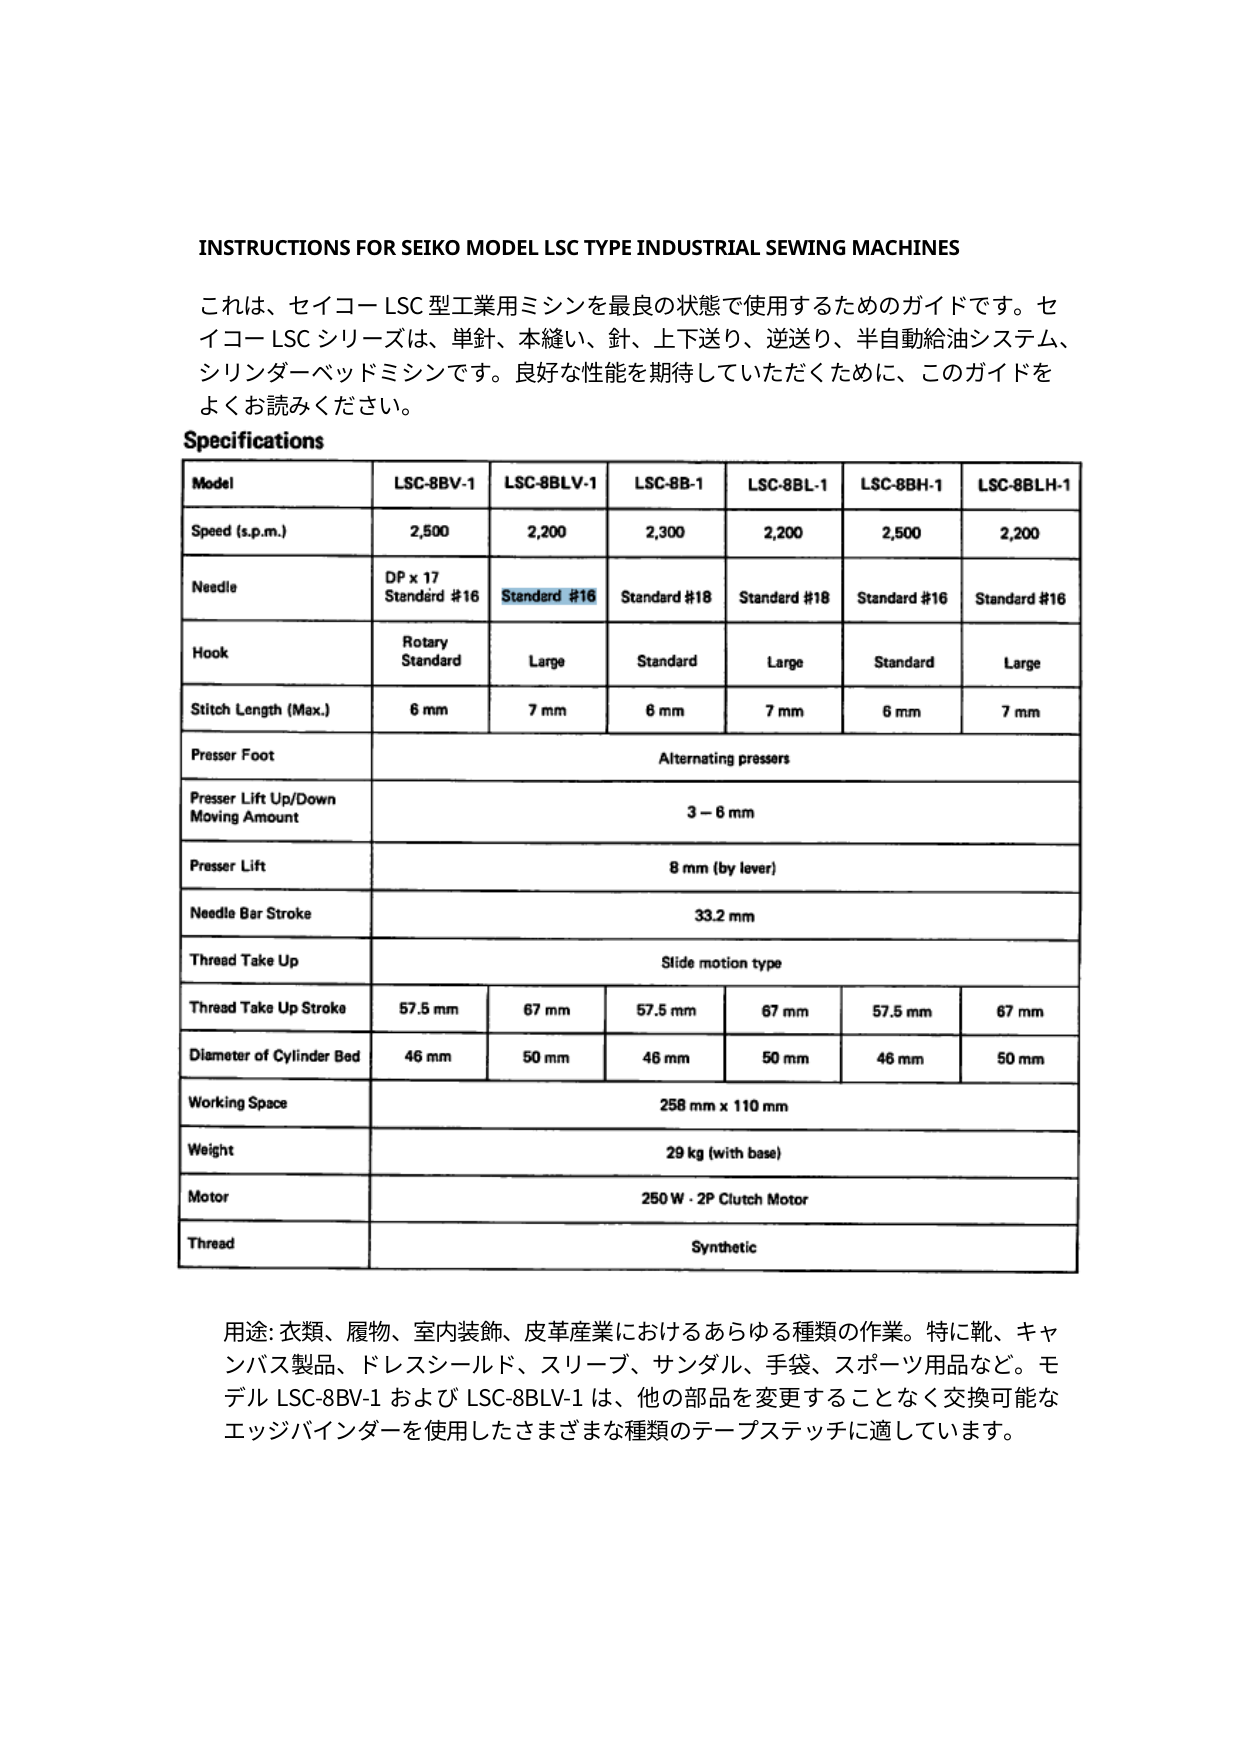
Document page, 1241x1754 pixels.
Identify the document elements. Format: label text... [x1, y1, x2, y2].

text 用途: 衣類、履物、室内装飾、皮革産業におけるあらゆる種類の作業。特に靴、キャンバス製品、ドレスシールド、スリーブ、サンダル、手袋、スポーツ用品など。モデル LSC-8BV-1 および LSC-8BLV-1 は、他の部品を変更することなく交換可能なエッジバインダーを使用したさまざまな種類のテープステッチに適しています。 [223, 1313, 1063, 1446]
picture [158, 424, 1093, 1281]
text これは、セイコー LSC 型工業用ミシンを最良の状態で使用するためのガイドです。セイコー LSC シリーズは、単針、本縫い、針、上下送り、逆送り、半自動給油システム、シリンダーベッドミシンです。良好な性能を期待していただくために、このガイドをよくお読みください。 [199, 288, 1063, 421]
text INSTRUCTIONS FOR SEIKO MODEL LSC TYPE INDUSTRIAL SEWING MACHINES [199, 233, 1063, 262]
